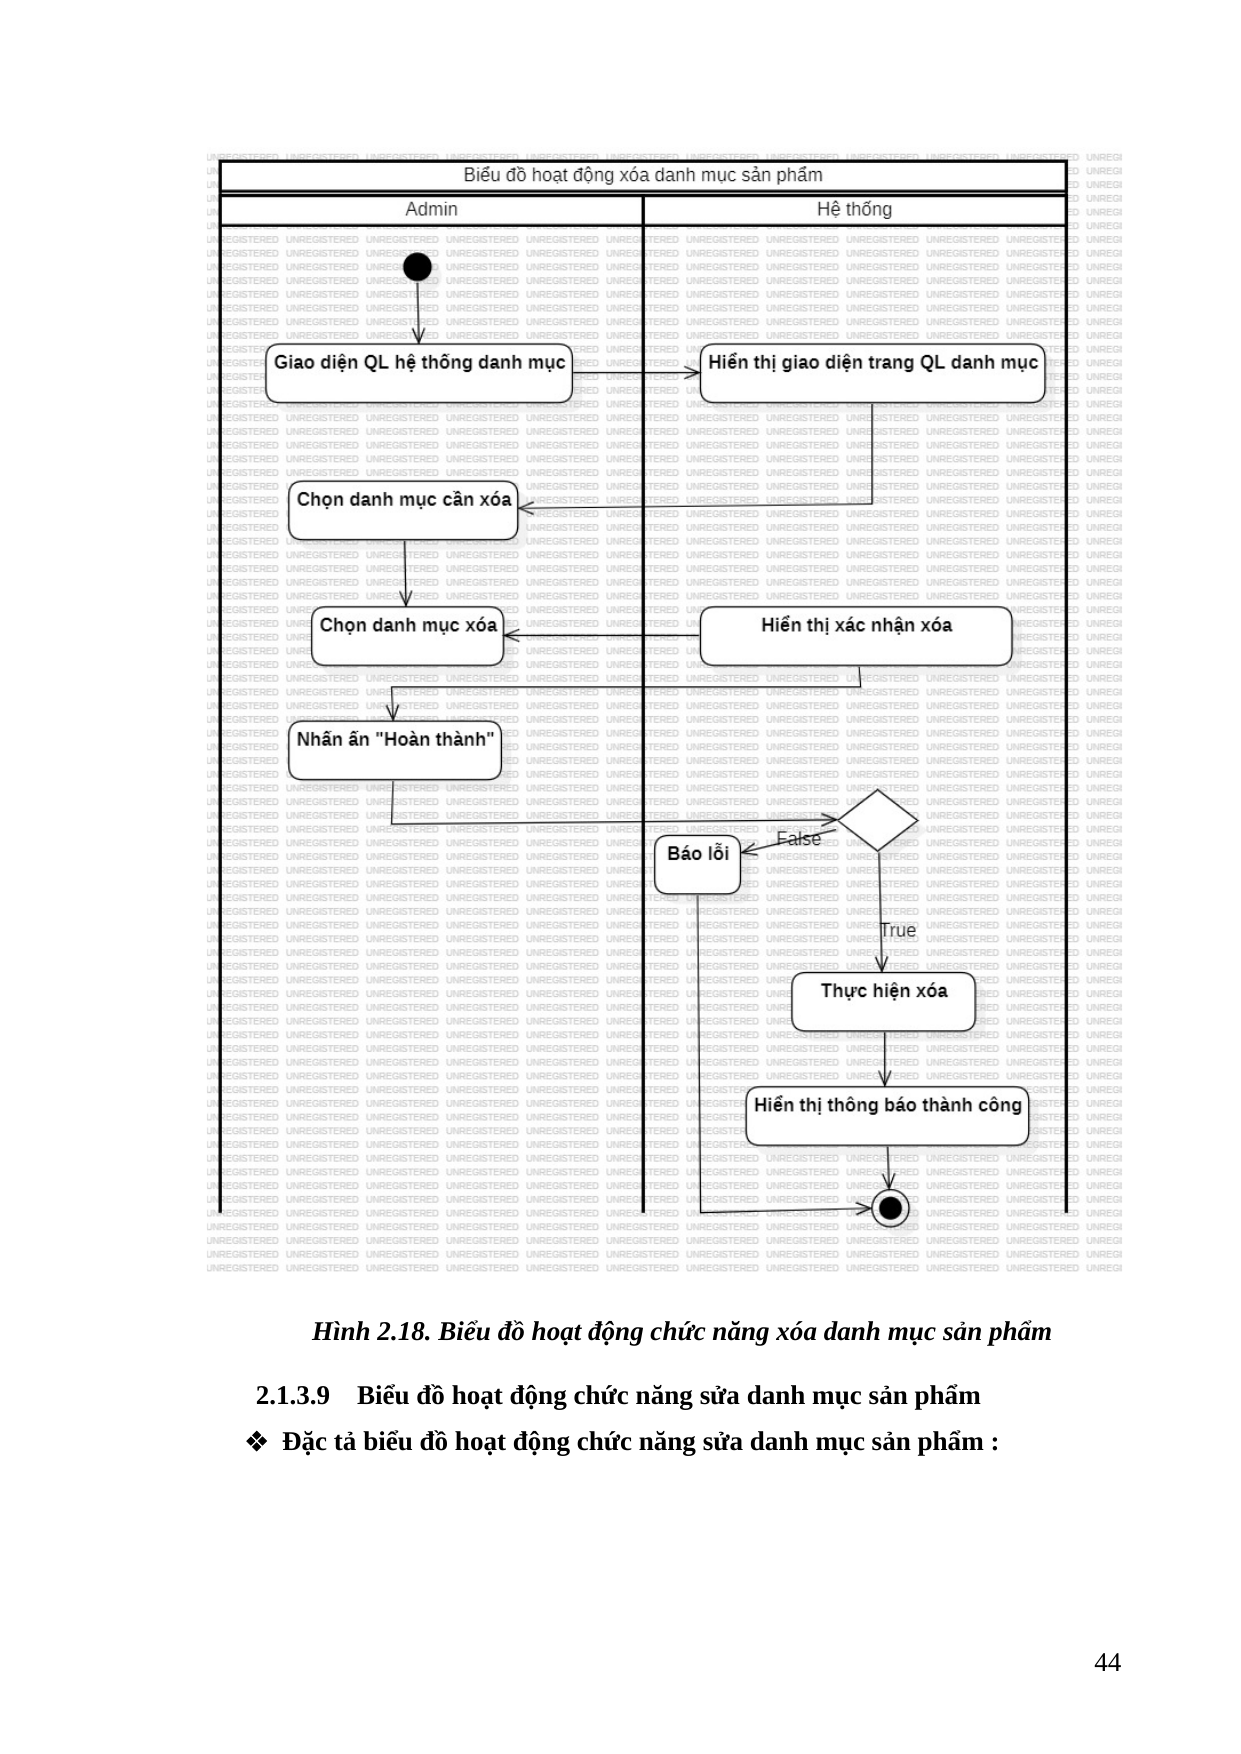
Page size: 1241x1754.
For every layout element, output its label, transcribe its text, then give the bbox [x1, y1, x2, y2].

picture [206, 147, 1123, 1284]
list Đặc tả biểu đồ hoạt động chức năng sửa danh mục sản phẩm : [244, 1426, 1122, 1457]
subtitle Biểu đồ hoạt động chức năng sửa danh mục sản phẩm [256, 1379, 1122, 1410]
text Hình 2.18. Biểu đồ hoạt động chức năng xóa danh mục sản phẩm [244, 1316, 1122, 1347]
